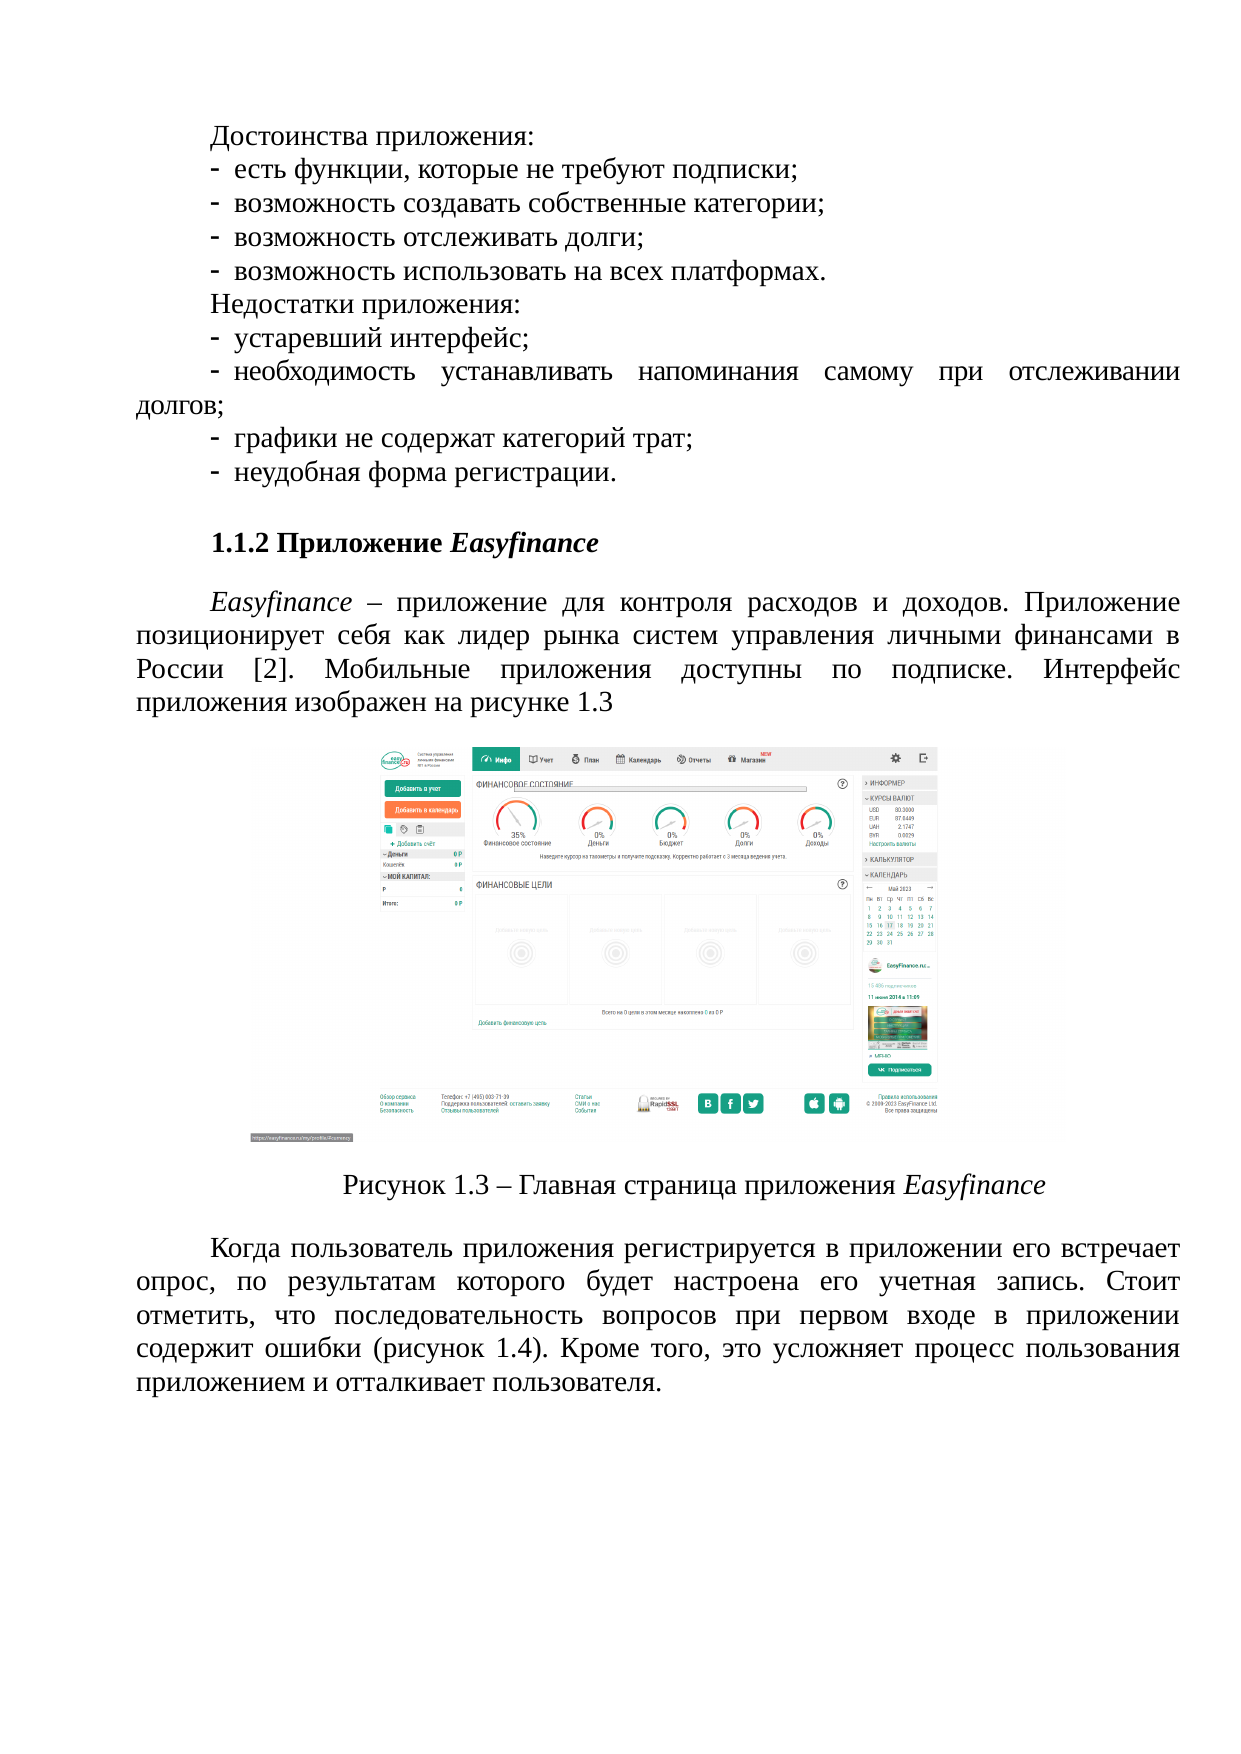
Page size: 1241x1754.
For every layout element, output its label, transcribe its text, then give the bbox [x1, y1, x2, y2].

list возможность отслеживать долги; [136, 219, 1181, 253]
list необходимость устанавливать напоминания самому при отслеживании долгов; [136, 353, 1181, 421]
text Easyfinance – приложение для контроля расходов и доходов. Приложение позиционирует себя как лидер рынка систем управления личными финансами в России [2]. Мобильные приложения доступны по подписке. Интерфейс приложения изображен на рисунке 1.3 [136, 584, 1181, 718]
list устаревший интерфейс; [136, 320, 1181, 353]
picture [250, 747, 1067, 1142]
list графики не содержат категорий трат; [136, 421, 1181, 454]
list неудобная форма регистрации. [136, 454, 1181, 488]
list есть функции, которые не требуют подписки; [136, 152, 1181, 185]
text Рисунок 1.3 – Главная страница приложения Easyfinance [136, 1167, 1181, 1201]
text Когда пользователь приложения регистрируется в приложении его встречает опрос, по результатам которого будет настроена его учетная запись. Стоит отметить, что последовательность вопросов при первом входе в приложении содержит ошибки (рисунок 1.4). Кроме того, это усложняет процесс пользования приложением и отталкивает пользователя. [136, 1230, 1181, 1397]
text Недостатки приложения: [136, 286, 1181, 320]
list возможность использовать на всех платформах. [136, 253, 1181, 286]
text Приложение Easyfinance [211, 525, 1181, 559]
text Достоинства приложения: [136, 118, 1181, 152]
list возможность создавать собственные категории; [136, 185, 1181, 219]
